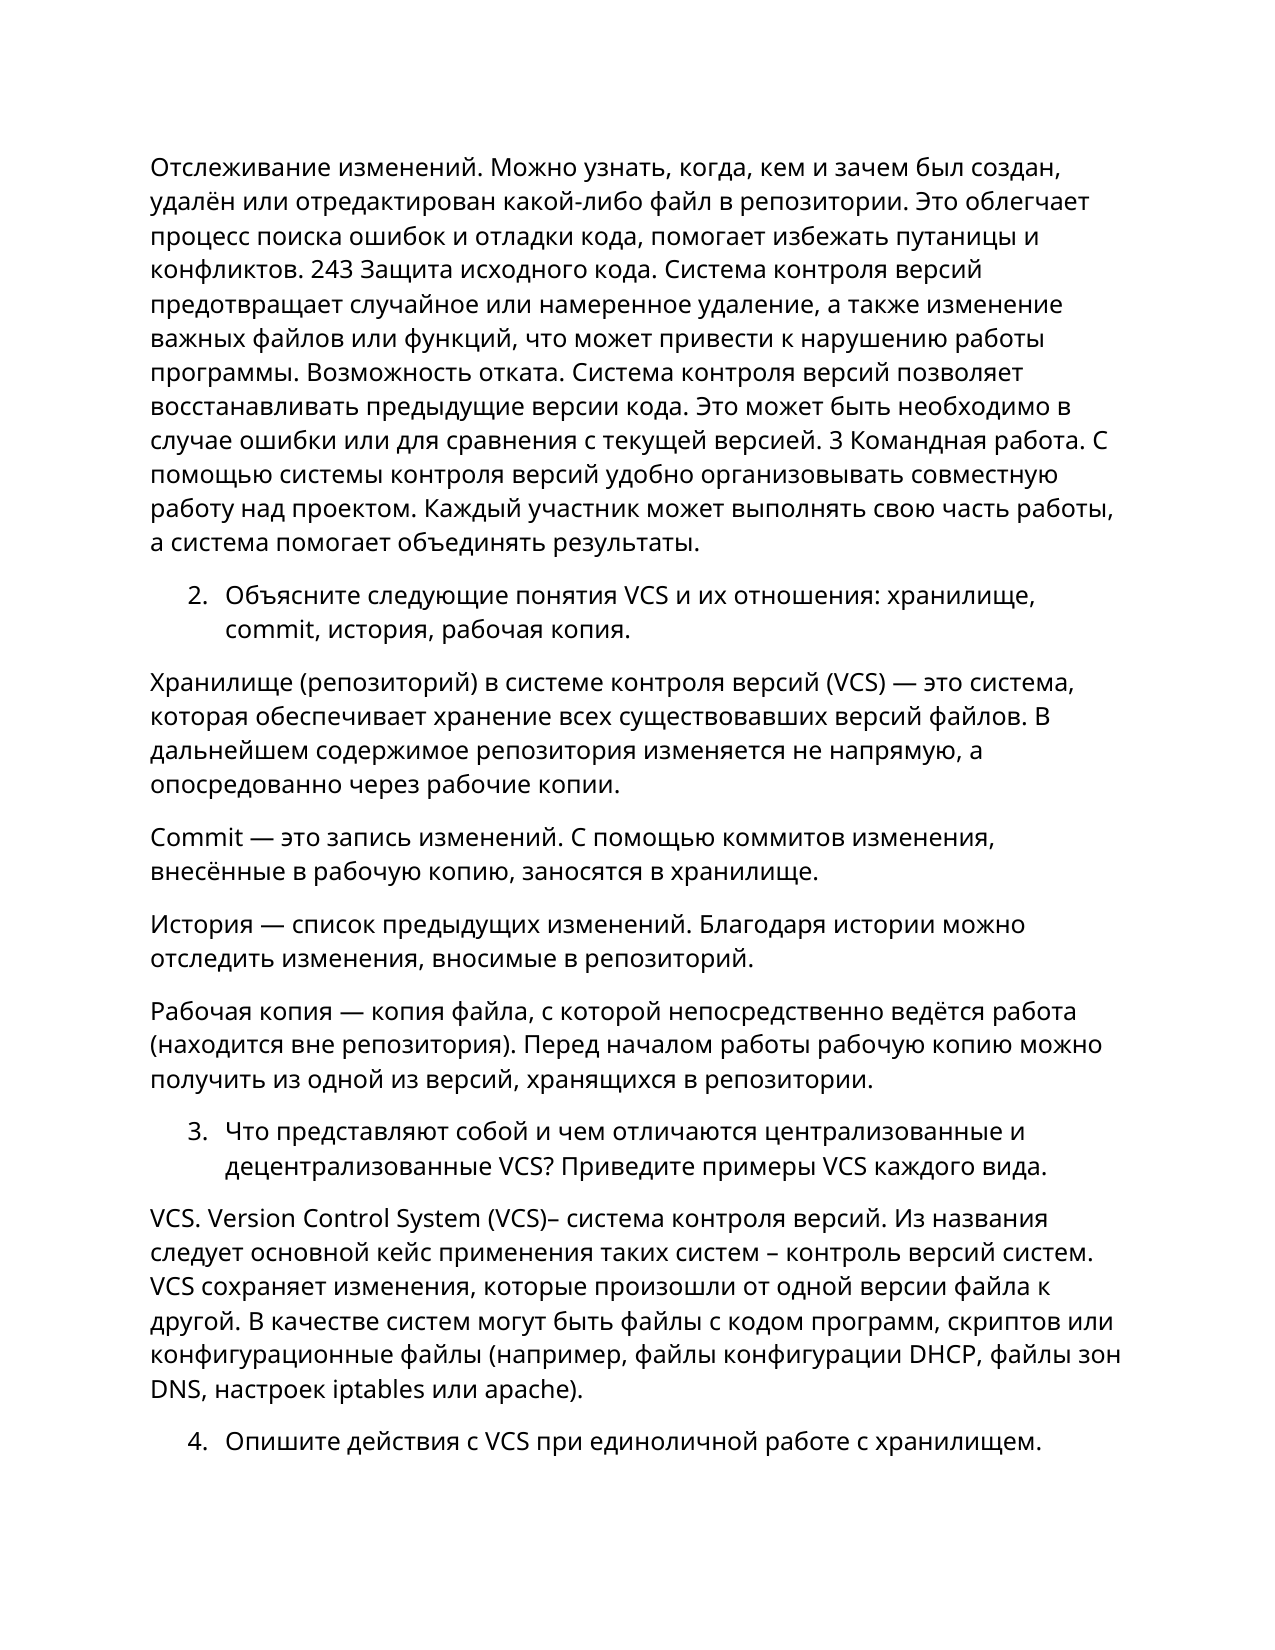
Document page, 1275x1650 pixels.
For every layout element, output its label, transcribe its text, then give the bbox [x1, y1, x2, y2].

text Отслеживание изменений. Можно узнать, когда, кем и зачем был создан, удалён или отредактирован какой-либо файл в репозитории. Это облегчает процесс поиска ошибок и отладки кода, помогает избежать путаницы и конфликтов. 243 Защита исходного кода. Система контроля версий предотвращает случайное или намеренное удаление, а также изменение важных файлов или функций, что может привести к нарушению работы программы. Возможность отката. Система контроля версий позволяет восстанавливать предыдущие версии кода. Это может быть необходимо в случае ошибки или для сравнения с текущей версией. 3 Командная работа. С помощью системы контроля версий удобно организовывать совместную работу над проектом. Каждый участник может выполнять свою часть работы, а система помогает объединять результаты. [150, 150, 1125, 559]
text Рабочая копия — копия файла, с которой непосредственно ведётся работа (находится вне репозитория). Перед началом работы рабочую копию можно получить из одной из версий, хранящихся в репозитории. [150, 993, 1125, 1095]
list Опишите действия с VCS при единоличной работе с хранилищем. [187, 1424, 1125, 1458]
list Что представляют собой и чем отличаются централизованные и децентрализованные VCS? Приведите примеры VCS каждого вида. [187, 1114, 1125, 1182]
text Commit — это запись изменений. С помощью коммитов изменения, внесённые в рабочую копию, заносятся в хранилище. [150, 819, 1125, 887]
list Объясните следующие понятия VCS и их отношения: хранилище, commit, история, рабочая копия. [187, 577, 1125, 646]
text VCS. Version Control System (VCS)– система контроля версий. Из названия следует основной кейс применения таких систем – контроль версий систем. VCS сохраняет изменения, которые произошли от одной версии файла к другой. В качестве систем могут быть файлы с кодом программ, скриптов или конфигурационные файлы (например, файлы конфигурации DHCP, файлы зон DNS, настроек iptables или apache). [150, 1201, 1125, 1405]
text Хранилище (репозиторий) в системе контроля версий (VCS) — это система, которая обеспечивает хранение всех существовавших версий файлов. В дальнейшем содержимое репозитория изменяется не напрямую, а опосредованно через рабочие копии. [150, 664, 1125, 801]
text История — список предыдущих изменений. Благодаря истории можно отследить изменения, вносимые в репозиторий. [150, 906, 1125, 974]
